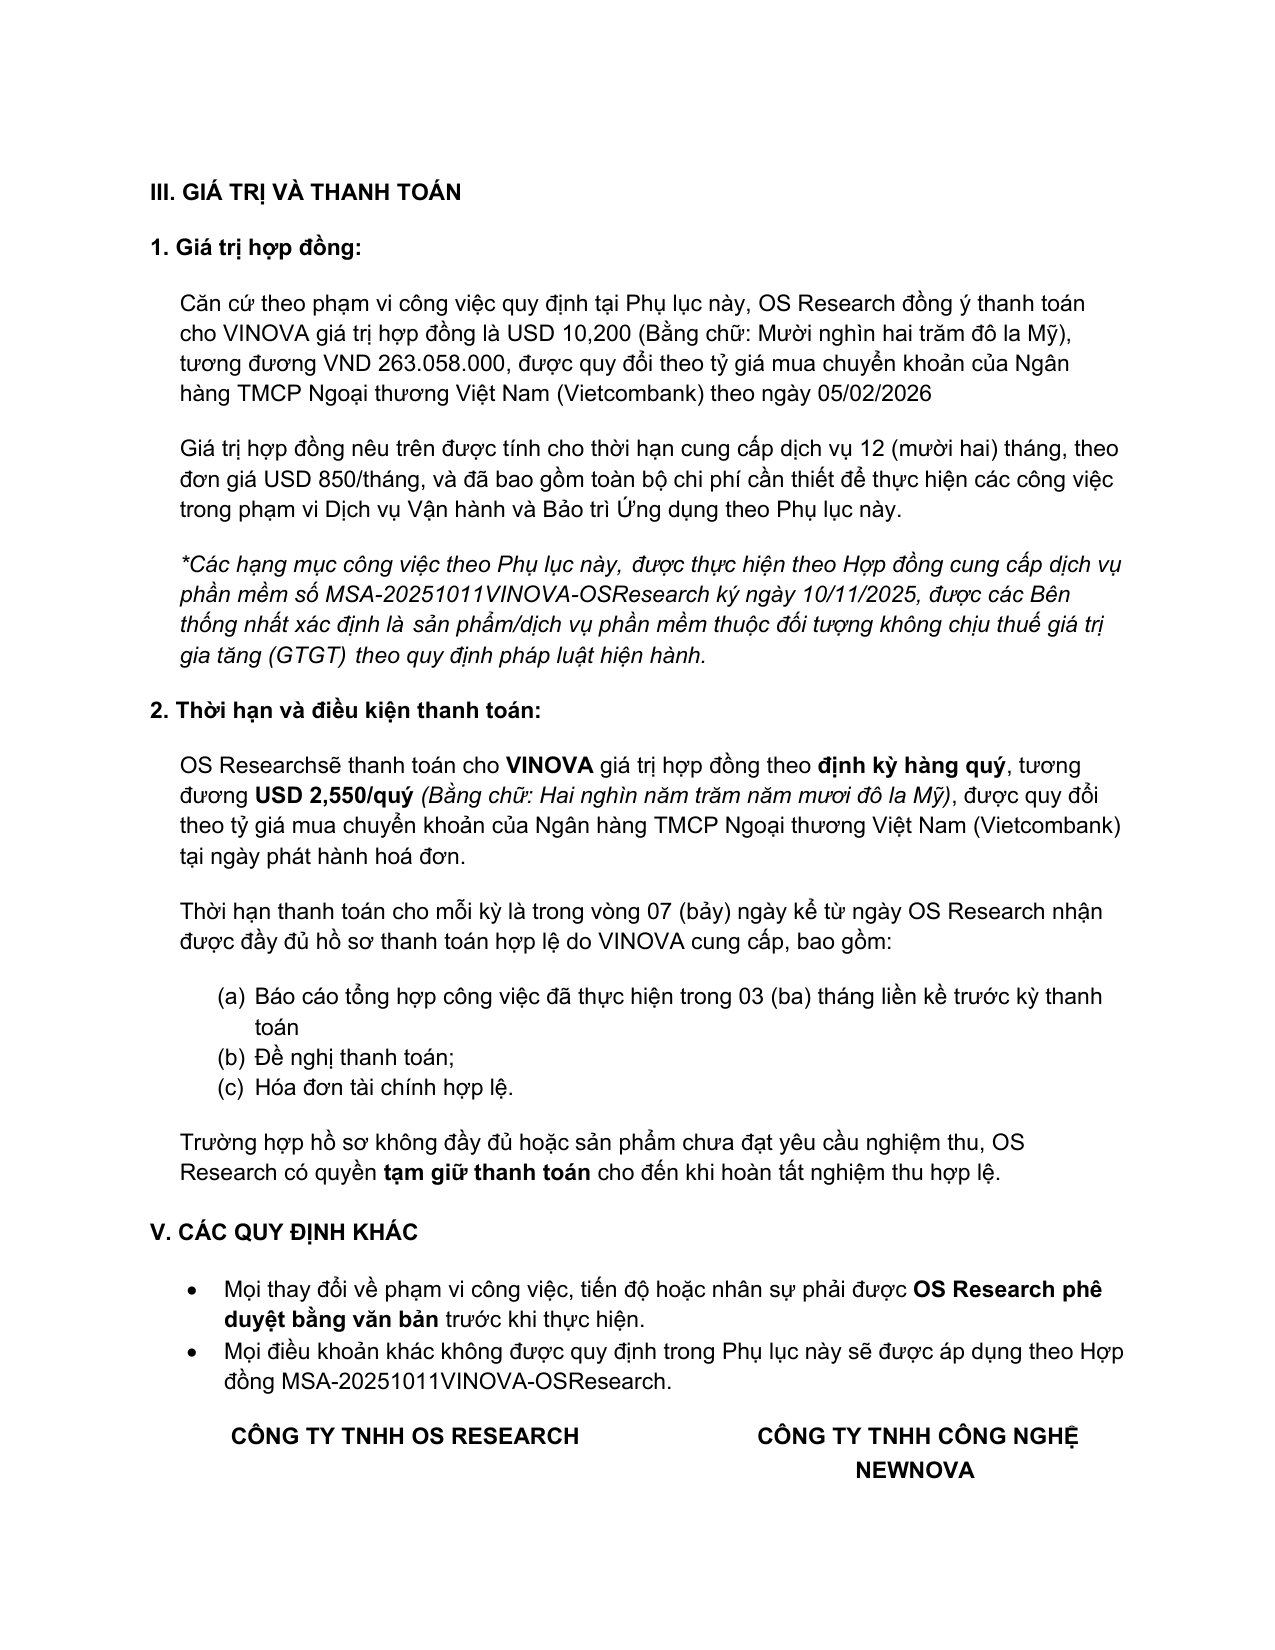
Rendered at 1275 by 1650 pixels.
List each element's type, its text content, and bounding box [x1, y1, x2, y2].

text OS Researchsẽ thanh toán cho VINOVA giá trị hợp đồng theo định kỳ hàng quý, tương đương USD 2,550/quý (Bằng chữ: Hai nghìn năm trăm năm mươi đô la Mỹ), được quy đổi theo tỷ giá mua chuyển khoản của Ngân hàng TMCP Ngoại thương Việt Nam (Vietcombank) tại ngày phát hành hoá đơn. [179, 752, 1125, 869]
text Trường hợp hồ sơ không đầy đủ hoặc sản phẩm chưa đạt yêu cầu nghiệm thu, OS Research có quyền tạm giữ thanh toán cho đến khi hoàn tất nghiệm thu hợp lệ. [179, 1129, 1125, 1186]
list Đề nghị thanh toán; [217, 1044, 1125, 1070]
text Căn cứ theo phạm vi công việc quy định tại Phụ lục này, OS Research đồng ý thanh toán cho VINOVA giá trị hợp đồng là USD 10,200 (Bằng chữ: Mười nghìn hai trăm đô la Mỹ), tương đương VND 263.058.000, được quy đổi theo tỷ giá mua chuyển khoản của Ngân hàng TMCP Ngoại thương Việt Nam (Vietcombank) theo ngày 05/02/2026 [179, 289, 1125, 407]
text Thời hạn thanh toán cho mỗi kỳ là trong vòng 07 (bảy) ngày kể từ ngày OS Research nhận được đầy đủ hồ sơ thanh toán hợp lệ do VINOVA cung cấp, bao gồm: [179, 898, 1125, 954]
subtitle III. GIÁ TRỊ VÀ THANH TOÁN [150, 179, 1125, 206]
text *Các hạng mục công việc theo Phụ lục này, được thực hiện theo Hợp đồng cung cấp dịch vụ phần mềm số MSA-20251011VINOVA-OSResearch ký ngày 10/11/2025, được các Bên thống nhất xác định là sản phẩm/dịch vụ phần mềm thuộc đối tượng không chịu thuế giá trị gia tăng (GTGT) theo quy định pháp luật hiện hành. [179, 551, 1125, 668]
subtitle V. CÁC QUY ĐỊNH KHÁC [150, 1219, 1125, 1245]
text Giá trị hợp đồng nêu trên được tính cho thời hạn cung cấp dịch vụ 12 (mười hai) tháng, theo đơn giá USD 850/tháng, và đã bao gồm toàn bộ chi phí cần thiết để thực hiện các công việc trong phạm vi Dịch vụ Vận hành và Bảo trì Ứng dụng theo Phụ lục này. [179, 435, 1125, 522]
list Mọi điều khoản khác không được quy định trong Phụ lục này sẽ được áp dụng theo Hợp đồng MSA-20251011VINOVA-OSResearch. [186, 1336, 1125, 1394]
list Mọi thay đổi về phạm vi công việc, tiến độ hoặc nhân sự phải được OS Research phê duyệt bằng văn bản trước khi thực hiện. [186, 1274, 1125, 1332]
list Báo cáo tổng hợp công việc đã thực hiện trong 03 (ba) tháng liền kề trước kỳ thanh toán [217, 983, 1125, 1040]
list Hóa đơn tài chính hợp lệ. [217, 1074, 1125, 1100]
text 2. Thời hạn và điều kiện thanh toán: [150, 697, 1125, 723]
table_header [124, 1423, 686, 1500]
text 1. Giá trị hợp đồng: [150, 234, 1125, 261]
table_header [686, 1423, 1151, 1500]
